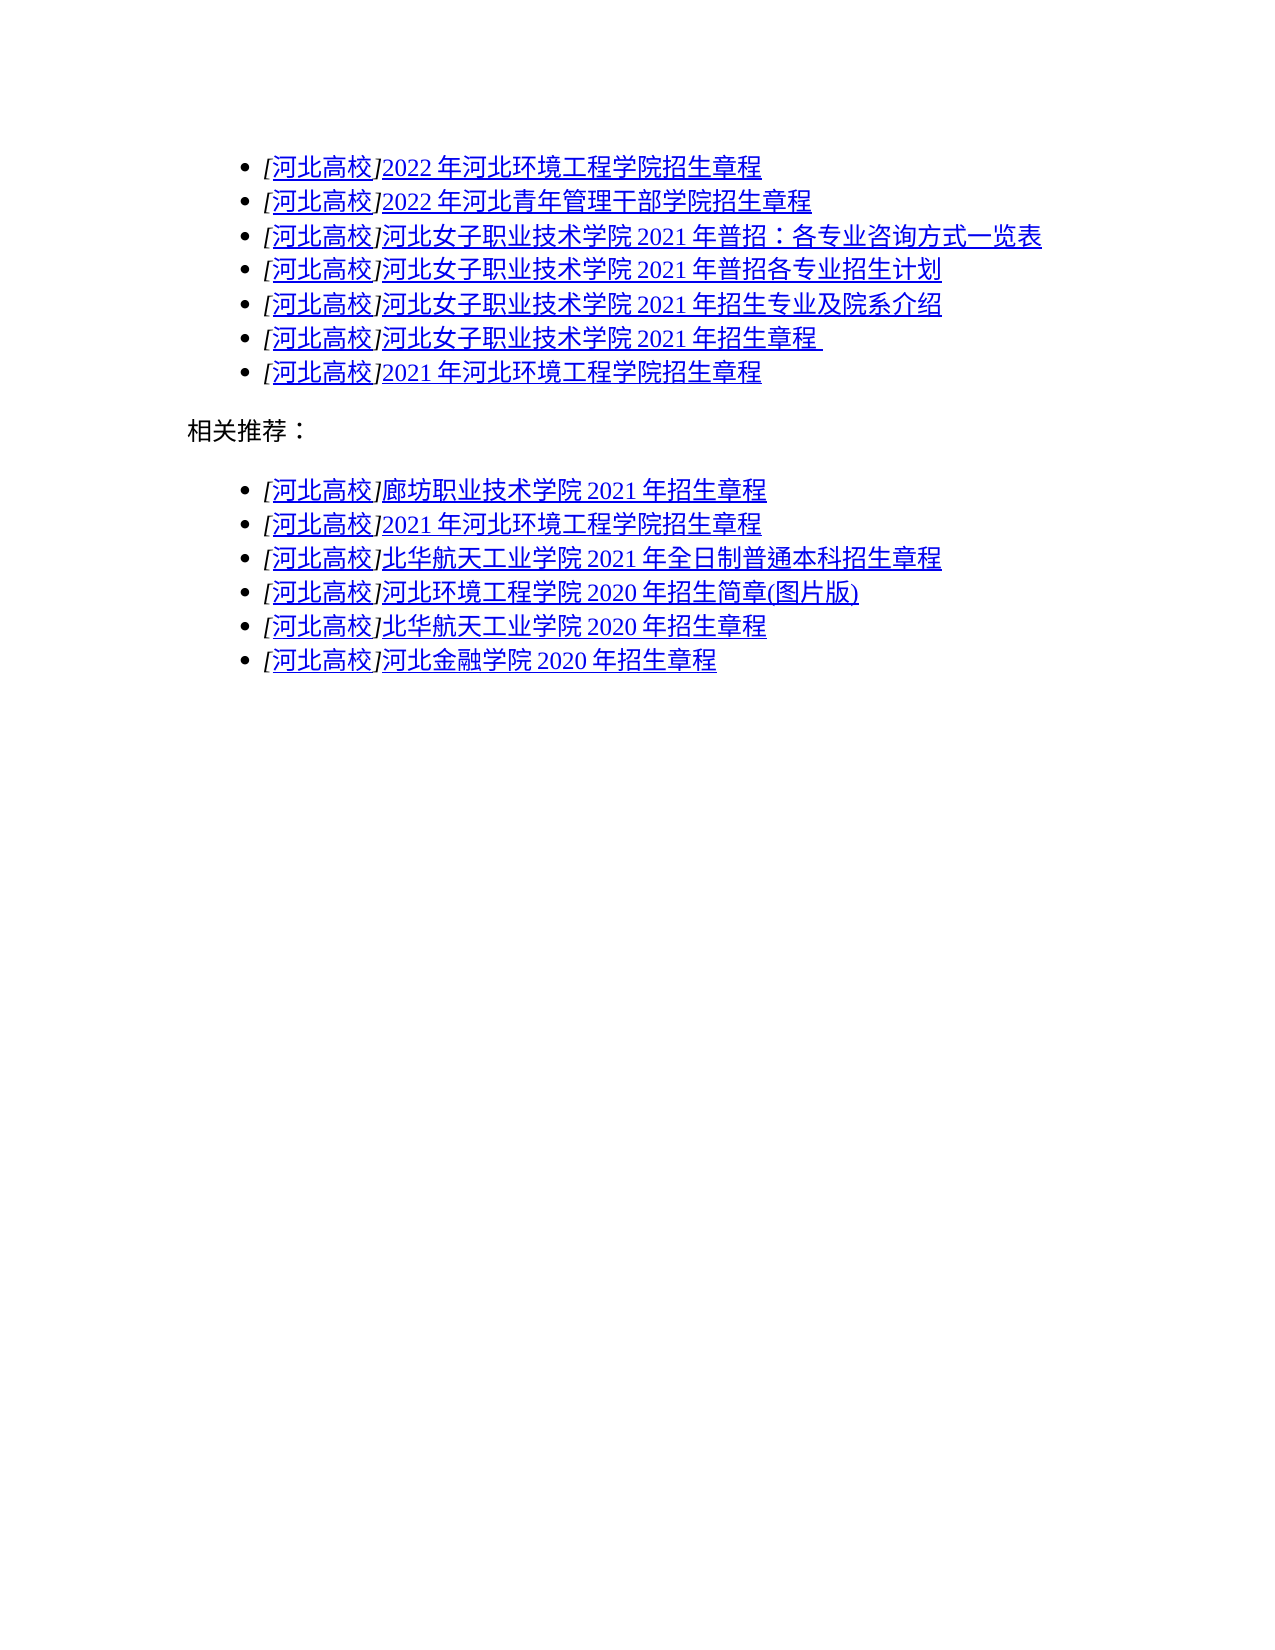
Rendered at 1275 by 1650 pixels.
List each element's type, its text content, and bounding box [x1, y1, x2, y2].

list [河北高校]河北女子职业技术学院2021年普招各专业招生计划 [241, 252, 1087, 286]
list [河北高校]2021年河北环境工程学院招生章程 [241, 354, 1087, 388]
list [河北高校]2022年河北青年管理干部学院招生章程 [241, 184, 1087, 218]
list [河北高校]2021年河北环境工程学院招生章程 [241, 507, 1087, 541]
list [河北高校]河北金融学院2020年招生章程 [241, 643, 1087, 677]
list [河北高校]廊坊职业技术学院2021年招生章程 [241, 472, 1087, 507]
list [河北高校]北华航天工业学院2020年招生章程 [241, 609, 1087, 643]
list [河北高校]河北环境工程学院2020年招生简章(图片版) [241, 575, 1087, 609]
list [河北高校]2022年河北环境工程学院招生章程 [241, 150, 1087, 184]
list [河北高校]河北女子职业技术学院2021年招生专业及院系介绍 [241, 286, 1087, 320]
list [河北高校]北华航天工业学院2021年全日制普通本科招生章程 [241, 541, 1087, 575]
text 相关推荐： [187, 413, 1087, 447]
list [河北高校]河北女子职业技术学院2021年招生章程 [241, 320, 1087, 354]
list [河北高校]河北女子职业技术学院2021年普招：各专业咨询方式一览表 [241, 218, 1087, 252]
